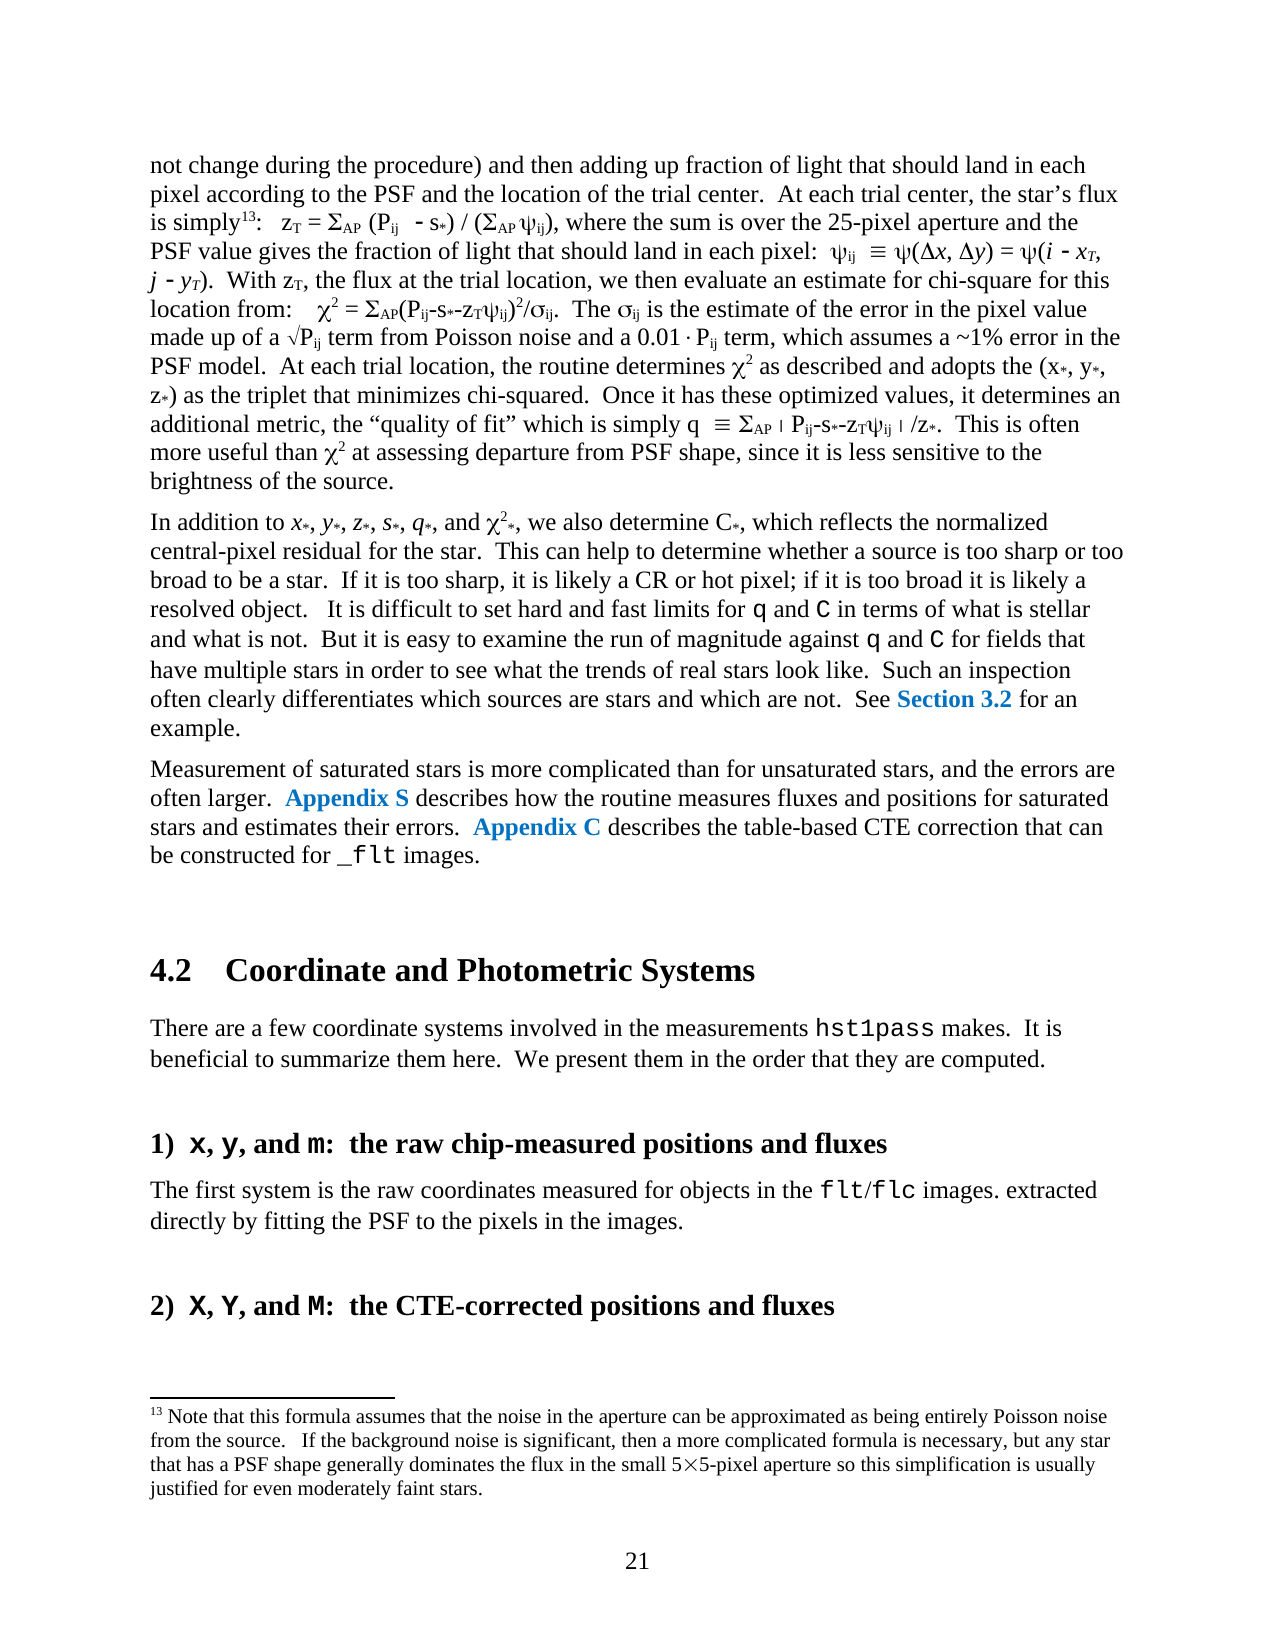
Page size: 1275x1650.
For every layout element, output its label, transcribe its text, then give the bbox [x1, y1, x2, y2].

text There are a few coordinate systems involved in the measurements hst1pass makes. It is beneficial to summarize them here. We present them in the order that they are computed. [150, 1013, 1125, 1073]
text In addition to x*, y*, z*, s*, q*, and 2*, we also determine C*, which reflects the normalized central-pixel residual for the star. This can help to determine whether a source is too sharp or too broad to be a star. If it is too sharp, it is likely a CR or hot pixel; if it is too broad it is likely a resolved object. It is difficult to set hard and fast limits for q and C in terms of what is stellar and what is not. But it is easy to examine the run of magnitude against q and C for fields that have multiple stars in order to see what the trends of real stars look like. Such an inspection often clearly differentiates which sources are stars and which are not. See Section 3.2 for an example. [150, 507, 1125, 742]
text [150, 150, 1125, 495]
text 1) x, y, and m: the raw chip-measured positions and fluxes [150, 1127, 1125, 1163]
text 2) X, Y, and M: the CTE-corrected positions and fluxes [150, 1288, 1125, 1324]
text Measurement of saturated stars is more complicated than for unsaturated stars, and the errors are often larger. Appendix S describes how the routine measures fluxes and positions for saturated stars and estimates their errors. Appendix C describes the table-based CTE correction that can be constructed for _flt images. [150, 754, 1125, 871]
list Coordinate and Photometric Systems [150, 950, 1125, 988]
text The first system is the raw coordinates measured for objects in the flt/flc images. extracted directly by fitting the PSF to the pixels in the images. [150, 1175, 1125, 1235]
